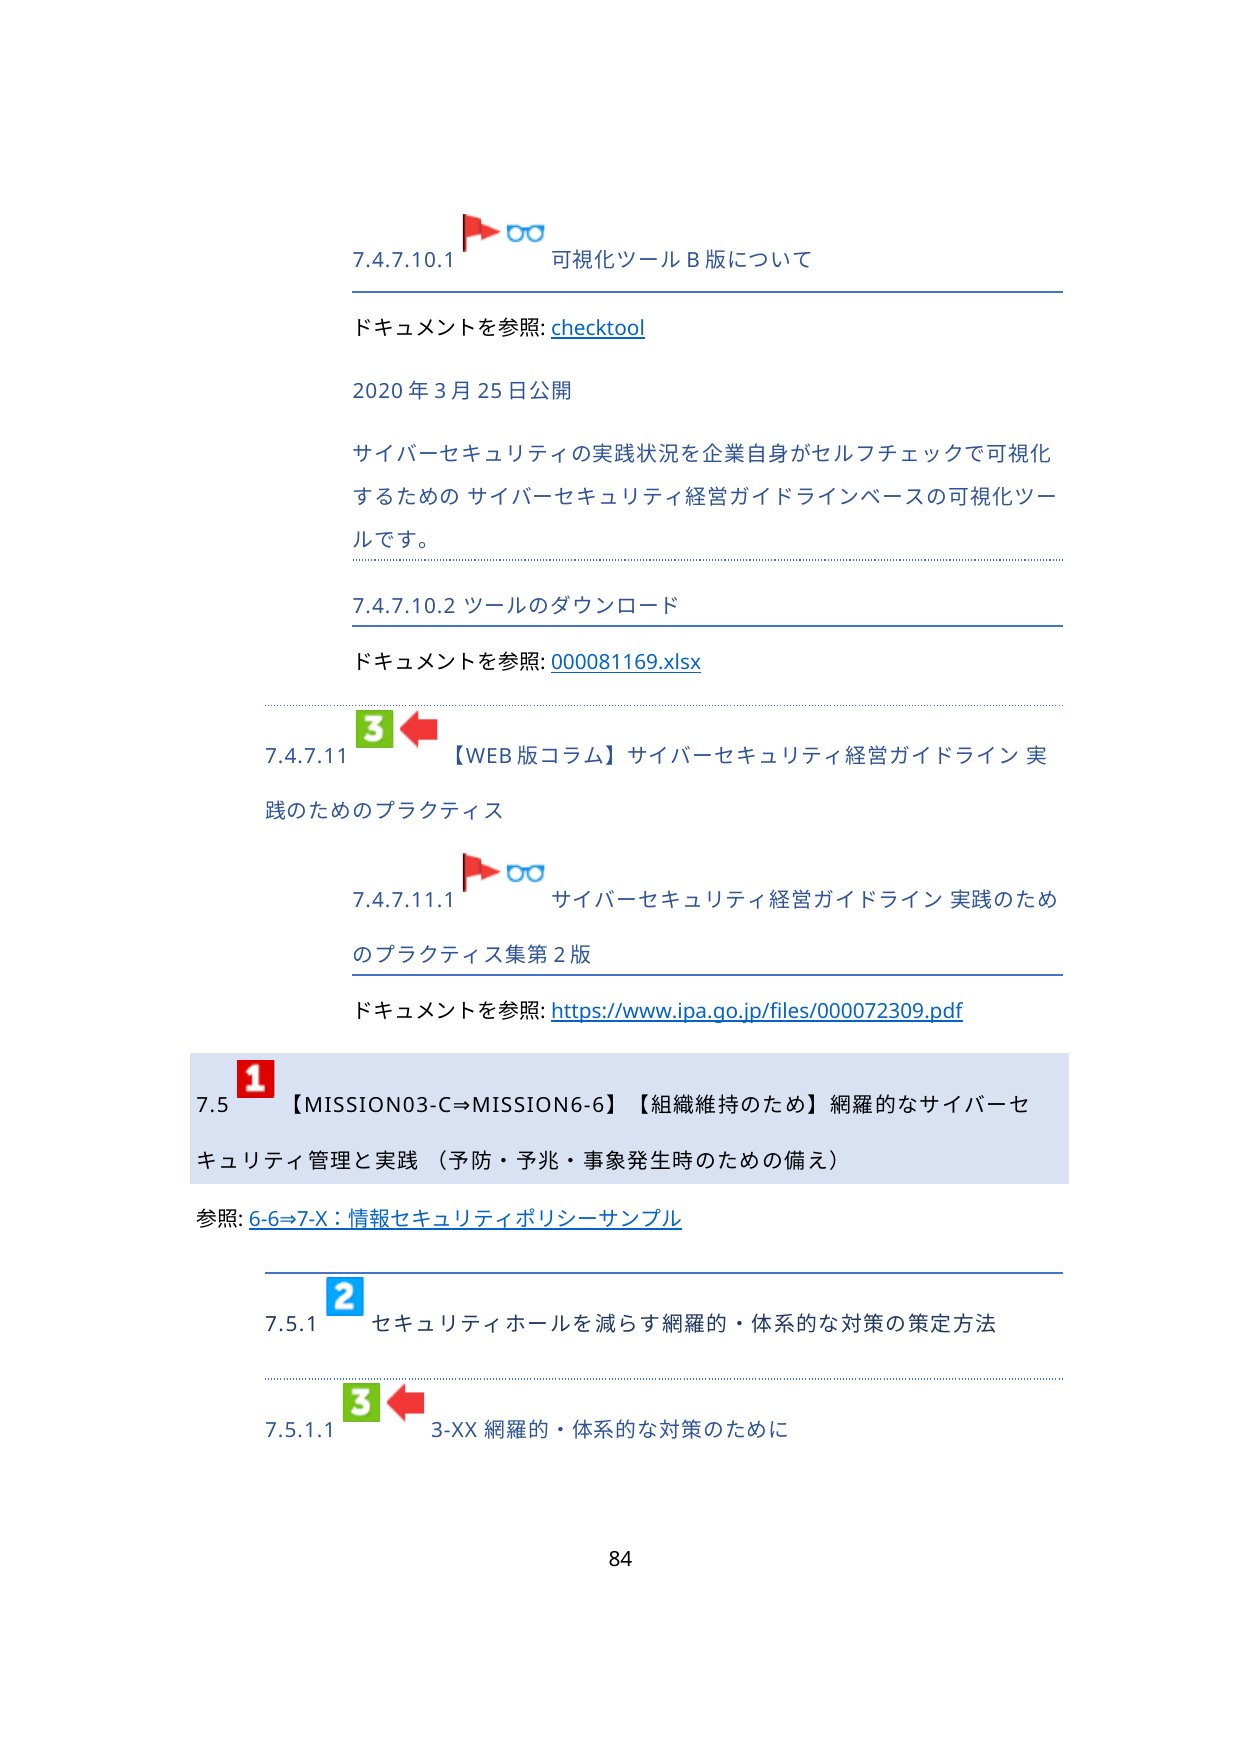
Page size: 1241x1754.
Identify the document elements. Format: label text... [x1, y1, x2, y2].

picture [462, 214, 501, 252]
picture [506, 214, 545, 252]
text ツールのダウンロード [352, 586, 1063, 625]
text サイバーセキュリティの実践状況を企業自身がセルフチェックで可視化するための サイバーセキュリティ経営ガイドラインベースの可視化ツールです。 [352, 433, 1063, 561]
picture [462, 853, 501, 892]
picture [355, 710, 394, 748]
picture [399, 710, 438, 748]
picture [342, 1383, 381, 1422]
picture [386, 1383, 425, 1422]
text 2020年3月25日公開 [352, 370, 1063, 408]
text ドキュメントを参照: https://www.ipa.go.jp/files/000072309.pdf [352, 991, 1063, 1028]
picture [326, 1277, 364, 1316]
text 【Mission03-C⇒Mission6-6】【組織維持のため】網羅的なサイバーセキュリティ管理と実践 （予防・予兆・事象発生時のための備え） [196, 1060, 1063, 1178]
picture [506, 853, 545, 892]
text ドキュメントを参照: 000081169.xlsx [352, 642, 1063, 679]
text サイバーセキュリティ経営ガイドライン 実践のためのプラクティス集第2版 [352, 854, 1063, 974]
text ドキュメントを参照: checktool [352, 308, 1063, 345]
text 可視化ツールβ版について [352, 214, 1063, 291]
picture [237, 1060, 275, 1098]
text 【Web版コラム】サイバーセキュリティ経営ガイドライン 実践のためのプラクティス [265, 705, 1063, 829]
text セキュリティホールを減らす網羅的・体系的な対策の策定方法 [265, 1274, 1063, 1353]
text 参照: 6-6⇒7-X：情報セキュリティポリシーサンプル [196, 1199, 1063, 1236]
text 3-XX 網羅的・体系的な対策のために [265, 1378, 1063, 1459]
